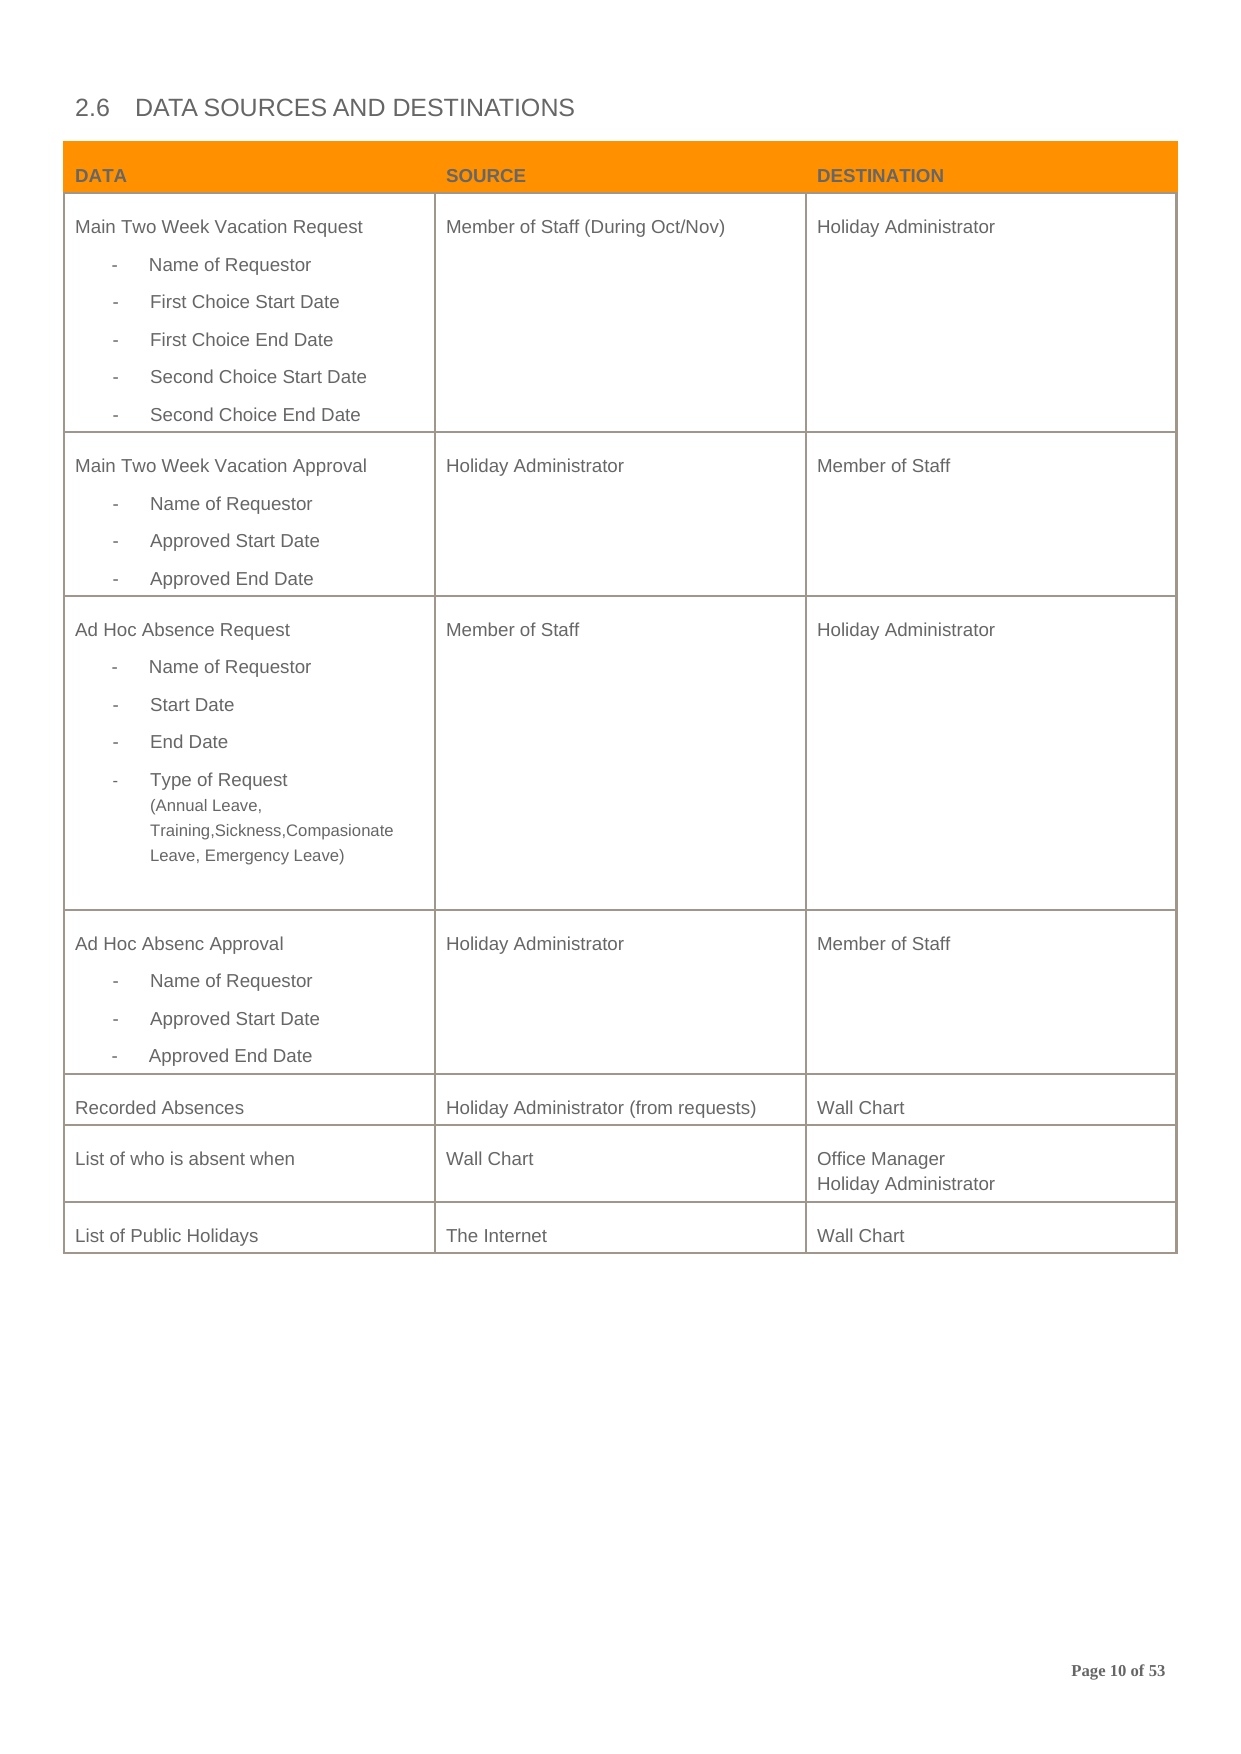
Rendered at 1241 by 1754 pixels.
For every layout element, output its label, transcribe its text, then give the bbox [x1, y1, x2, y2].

table_cell Holiday Administrator (from requests) [436, 1075, 805, 1124]
table_cell Wall Chart [436, 1126, 805, 1201]
table_cell Holiday Administrator [807, 597, 1175, 909]
table_cell Holiday Administrator [807, 194, 1175, 431]
table_cell The Internet [436, 1203, 805, 1252]
table_header Data [65, 143, 434, 192]
table_header Source [436, 143, 805, 192]
table_cell Holiday Administrator [436, 433, 805, 595]
table_cell List of who is absent when [65, 1126, 434, 1201]
table_cell Main Two Week Vacation Approval Name of Requestor Approved Start Date Approved End Date [65, 433, 434, 595]
table_cell Holiday Administrator [436, 911, 805, 1073]
table_cell Member of Staff [436, 597, 805, 909]
table_cell Main Two Week Vacation Request - Name of Requestor First Choice Start Date First Choice End Date Second Choice Start Date Second Choice End Date [65, 194, 434, 431]
table_cell Wall Chart [807, 1075, 1175, 1124]
table_cell Wall Chart [807, 1203, 1175, 1252]
subtitle data sources and destinations [75, 93, 1165, 122]
table_cell Ad Hoc Absence Request - Name of Requestor Start Date End Date Type of Request (Annual Leave, Training,Sickness,Compasionate Leave, Emergency Leave) [65, 597, 434, 909]
table_header destination [807, 143, 1175, 192]
table_cell Member of Staff [807, 911, 1175, 1073]
table_cell Member of Staff [807, 433, 1175, 595]
table_cell Office Manager Holiday Administrator [807, 1126, 1175, 1201]
table_cell List of Public Holidays [65, 1203, 434, 1252]
table_cell Recorded Absences [65, 1075, 434, 1124]
table_cell Member of Staff (During Oct/Nov) [436, 194, 805, 431]
table_cell Ad Hoc Absenc Approval Name of Requestor Approved Start Date - Approved End Date [65, 911, 434, 1073]
